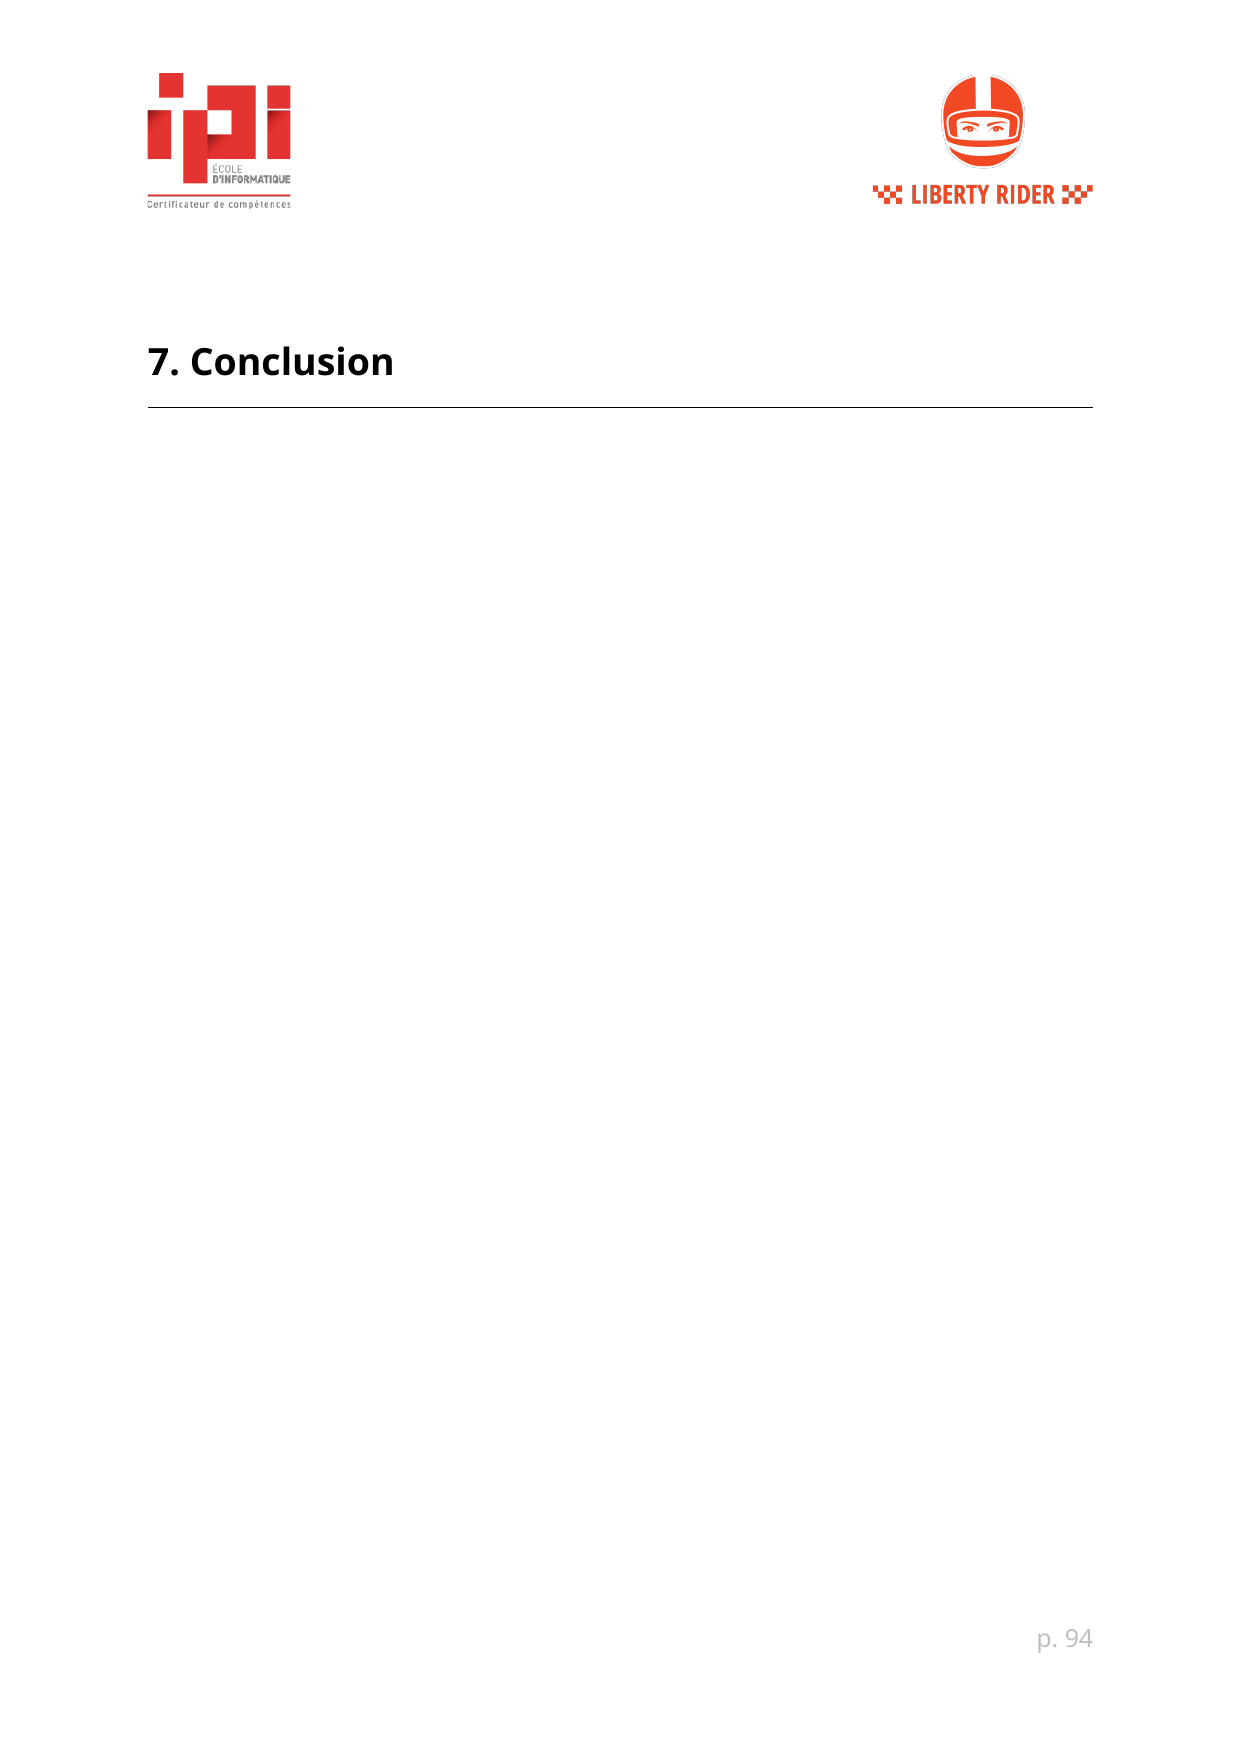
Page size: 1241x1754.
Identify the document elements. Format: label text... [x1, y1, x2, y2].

picture [147, 73, 291, 209]
subtitle Conclusion [148, 335, 1093, 407]
picture [872, 75, 1093, 209]
